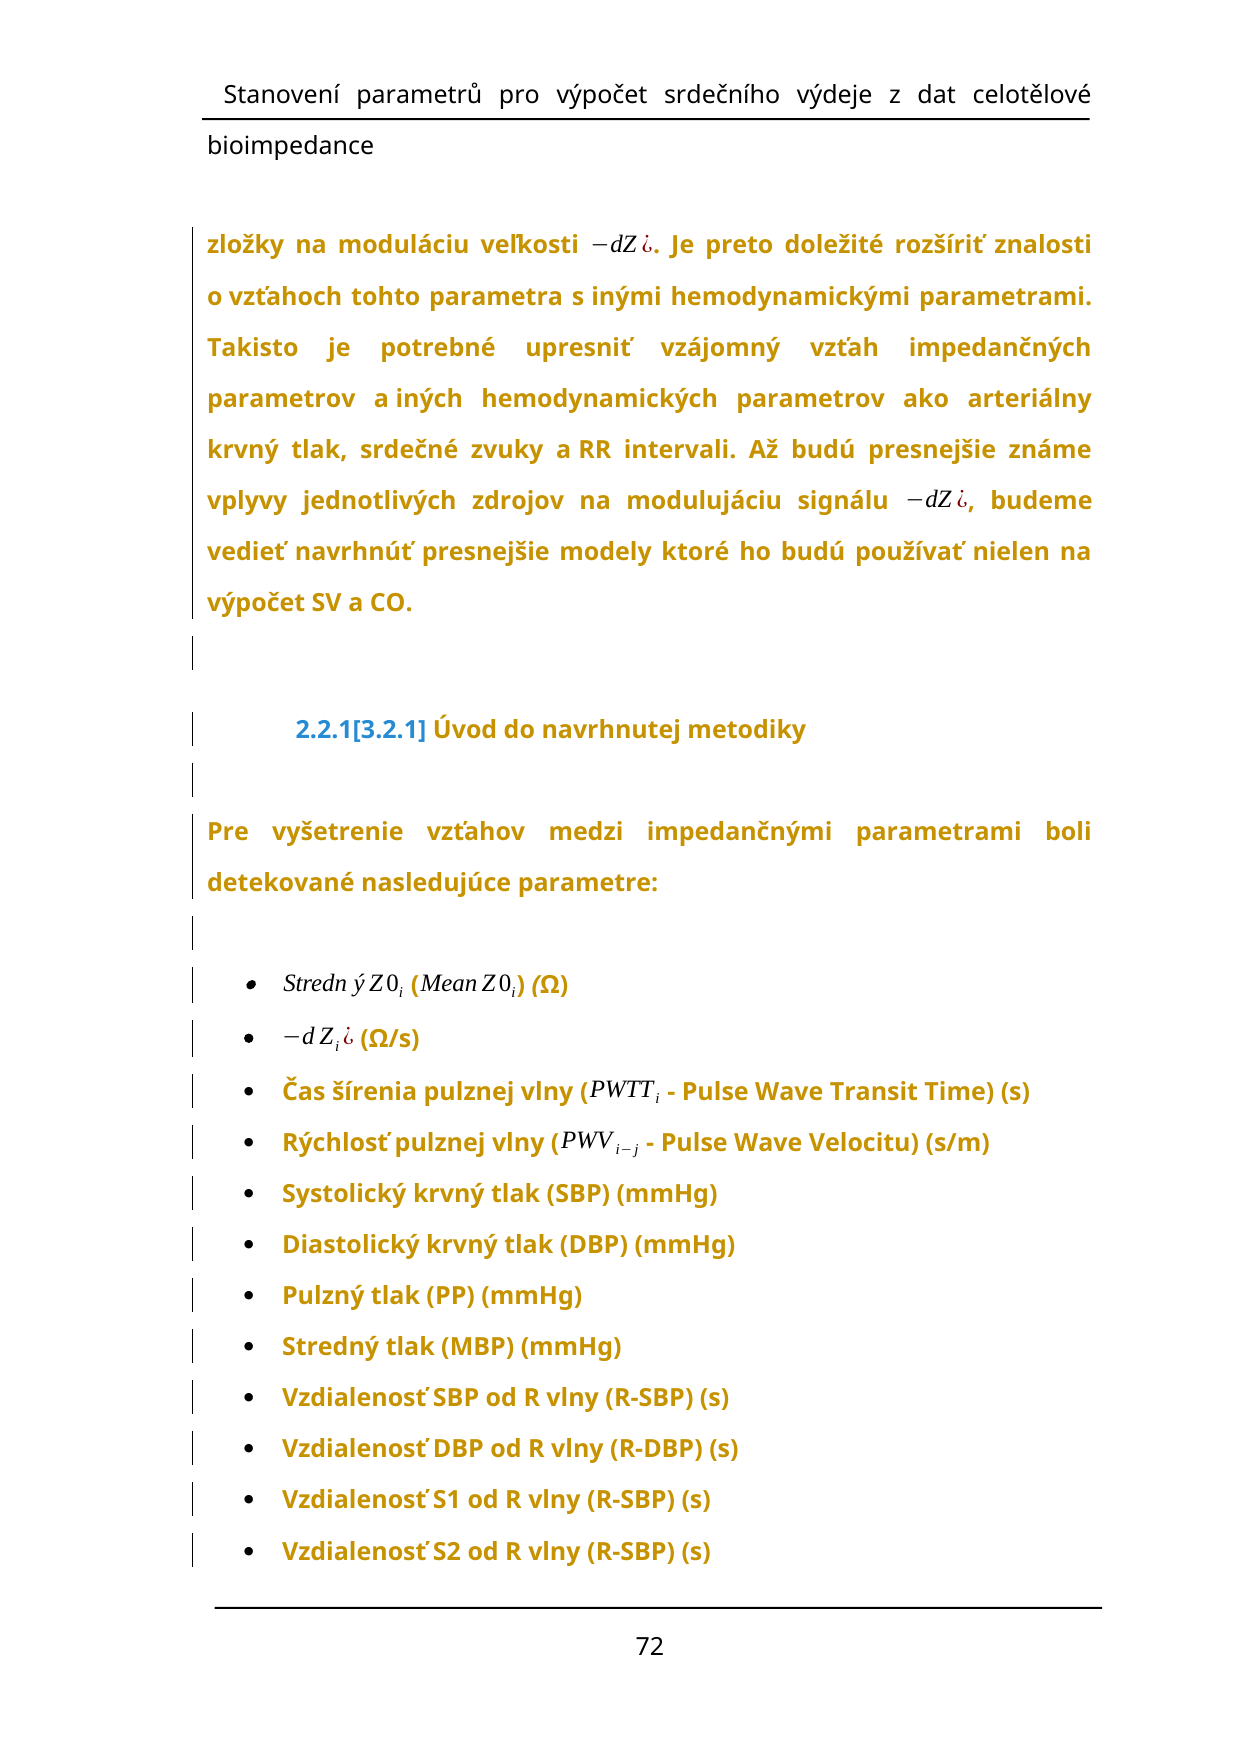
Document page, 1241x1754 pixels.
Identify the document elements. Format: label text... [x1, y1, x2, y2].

list Vzdialenosť SBP od R vlny (R-SBP) (s) [244, 1380, 1092, 1414]
list () (Ω) [244, 967, 1092, 1003]
subtitle Úvod do navrhnutej metodiky [295, 712, 1092, 746]
text Pre vyšetrenie vzťahov medzi impedančnými parametrami boli detekované nasledujúce parametre: [207, 814, 1092, 899]
list Vzdialenosť DBP od R vlny (R-DBP) (s) [244, 1431, 1092, 1465]
list Rýchlosť pulznej vlny ( - Pulse Wave Velocitu) (s/m) [244, 1125, 1092, 1159]
list Stredný tlak (MBP) (mmHg) [244, 1329, 1092, 1363]
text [207, 227, 1092, 618]
list Systolický krvný tlak (SBP) (mmHg) [244, 1176, 1092, 1210]
list Vzdialenosť S1 od R vlny (R-SBP) (s) [244, 1482, 1092, 1516]
list Čas šírenia pulznej vlny ( - Pulse Wave Transit Time) (s) [244, 1074, 1092, 1108]
list Diastolický krvný tlak (DBP) (mmHg) [244, 1227, 1092, 1261]
list Vzdialenosť S2 od R vlny (R-SBP) (s) [244, 1533, 1092, 1567]
list Pulzný tlak (PP) (mmHg) [244, 1278, 1092, 1312]
list (Ω/s) [244, 1020, 1092, 1057]
